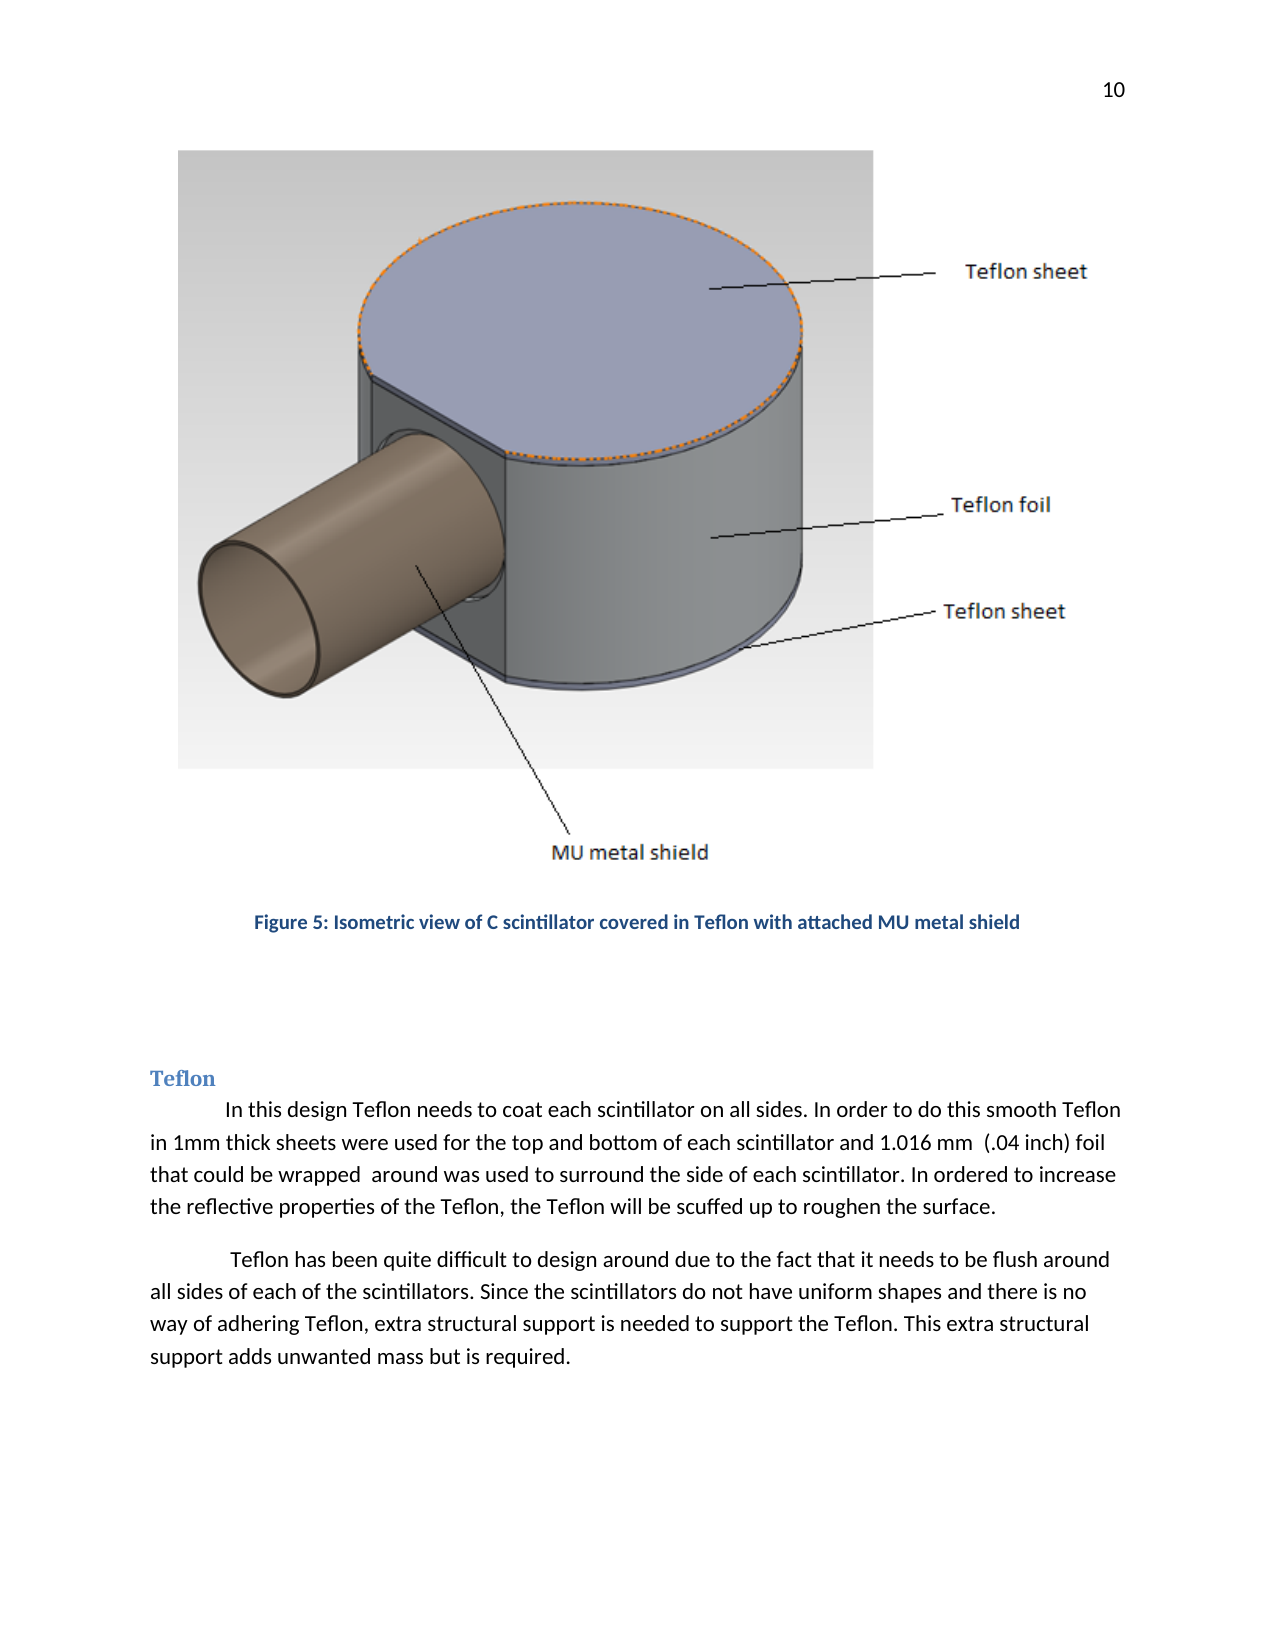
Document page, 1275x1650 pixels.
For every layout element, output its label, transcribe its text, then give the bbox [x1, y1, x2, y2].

text In this design Teflon needs to coat each scintillator on all sides. In order to do this smooth Teflon in 1mm thick sheets were used for the top and bottom of each scintillator and 1.016 mm (.04 inch) foil that could be wrapped around was used to surround the side of each scintillator. In ordered to increase the reflective properties of the Teflon, the Teflon will be scuffed up to roughen the surface. [150, 1096, 1125, 1220]
subtitle Teflon [150, 1065, 1125, 1092]
text Figure 5: Isometric view of C scintillator covered in Teflon with attached MU metal shield [150, 909, 1125, 935]
picture [178, 150, 1097, 885]
text Teflon has been quite difficult to design around due to the fact that it needs to be flush around all sides of each of the scintillators. Since the scintillators do not have uniform shapes and there is no way of adhering Teflon, extra structural support is needed to support the Teflon. This extra structural support adds unwanted mass but is required. [150, 1245, 1125, 1370]
